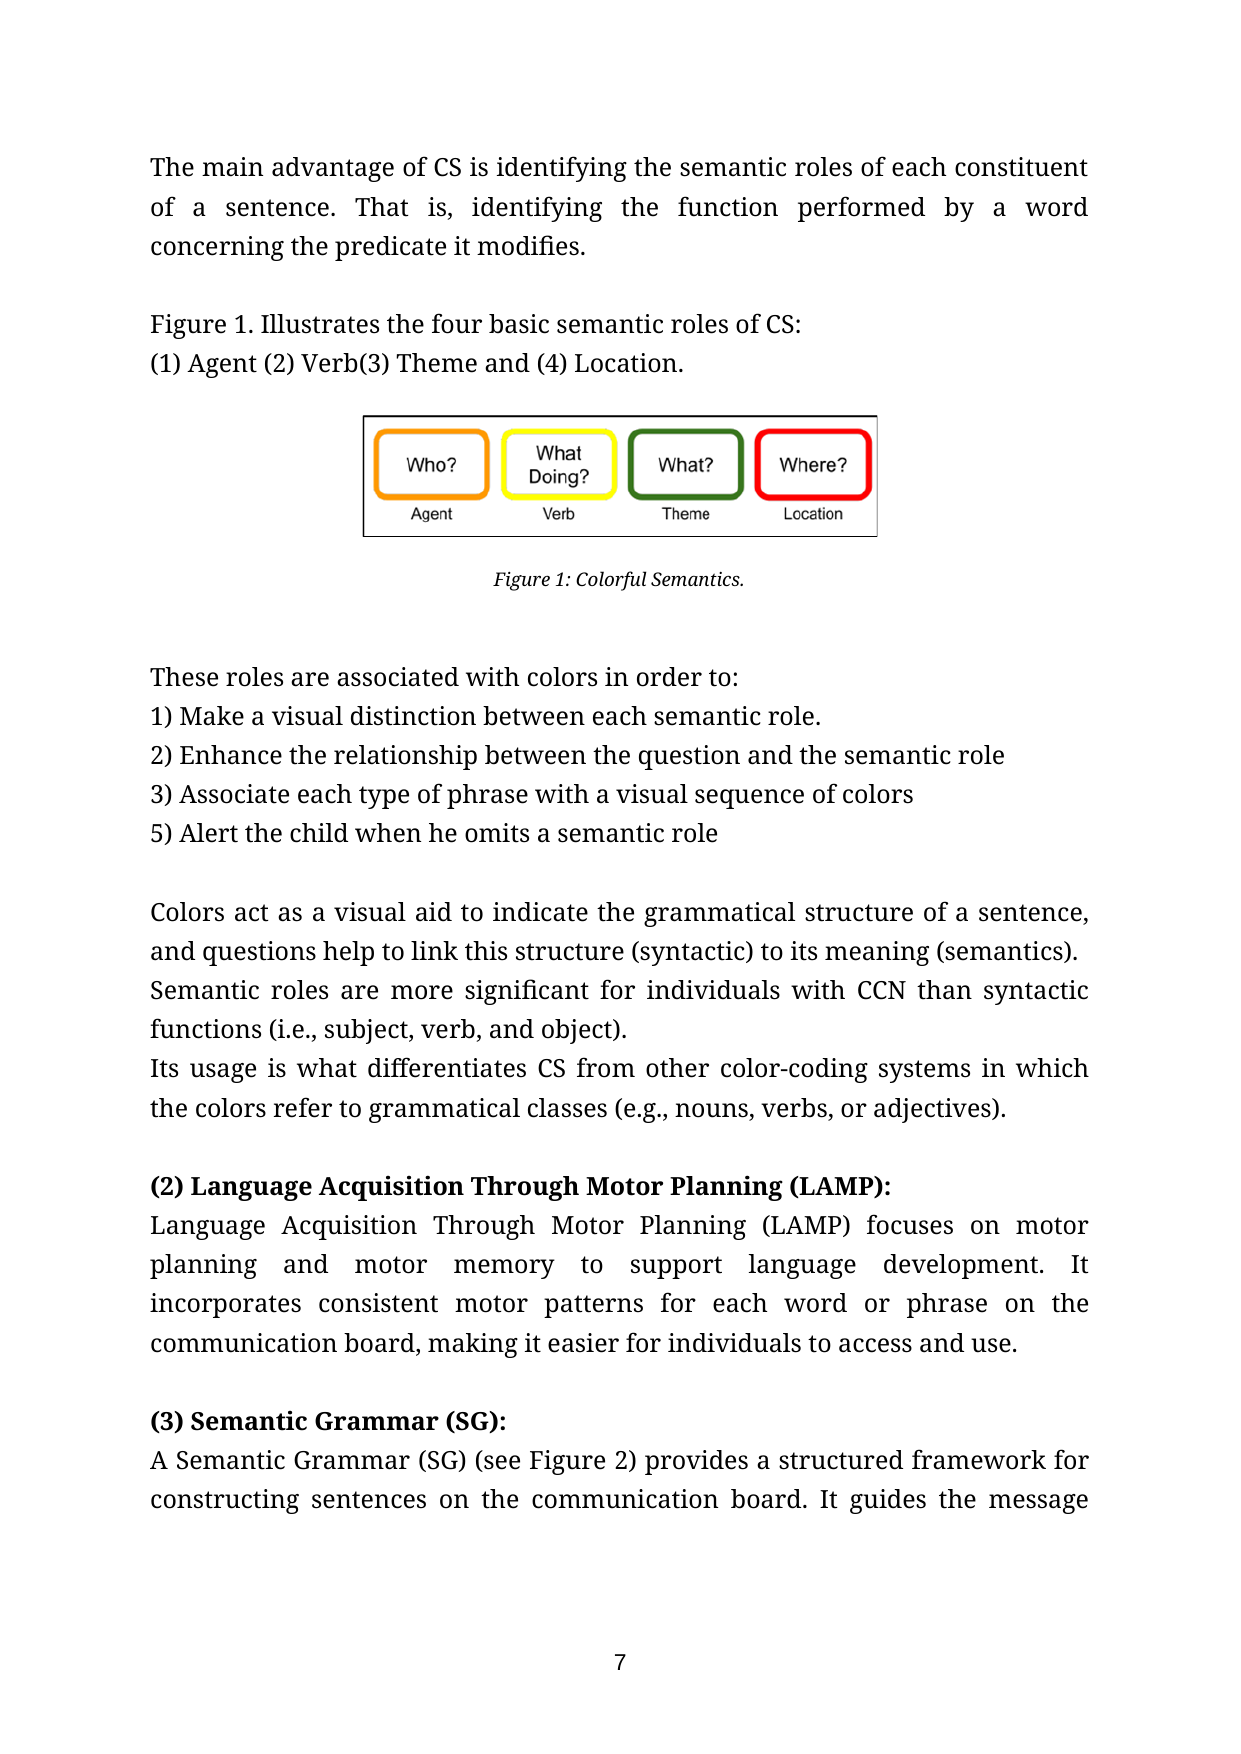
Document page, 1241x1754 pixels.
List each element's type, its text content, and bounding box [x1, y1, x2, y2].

text 2) Enhance the relationship between the question and the semantic role [150, 738, 1090, 772]
text 5) Alert the child when he omits a semantic role [150, 816, 1090, 850]
text (1) Agent (2) Verb(3) Theme and (4) Location. [150, 346, 1090, 380]
text Figure 1: Colorful Semantics. [150, 566, 1090, 591]
text Language Acquisition Through Motor Planning (LAMP) focuses on motor planning and motor memory to support language development. It incorporates consistent motor patterns for each word or phrase on the communication board, making it easier for individuals to access and use. [150, 1208, 1090, 1359]
text (2) Language Acquisition Through Motor Planning (LAMP): [150, 1168, 1090, 1203]
text Colors act as a visual aid to indicate the grammatical structure of a sentence, and questions help to link this structure (syntactic) to its meaning (semantics). [150, 894, 1090, 968]
text These roles are associated with colors in order to: [150, 659, 1090, 693]
picture [362, 415, 878, 537]
text Its usage is what differentiates CS from other color-coding systems in which the colors refer to grammatical classes (e.g., nouns, verbs, or adjectives). [150, 1051, 1090, 1124]
text 1) Make a visual distinction between each semantic role. [150, 698, 1090, 733]
text The main advantage of CS is identifying the semantic roles of each constituent of a sentence. That is, identifying the function performed by a word concerning the predicate it modifies. [150, 150, 1090, 262]
text Figure 1. Illustrates the four basic semantic roles of CS: [150, 307, 1090, 341]
text Semantic roles are more significant for individuals with CCN than syntactic functions (i.e., subject, verb, and object). [150, 973, 1090, 1046]
text 3) Associate each type of phrase with a visual sequence of colors [150, 777, 1090, 811]
text (3) Semantic Grammar (SG): [150, 1403, 1090, 1438]
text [150, 1443, 1090, 1516]
